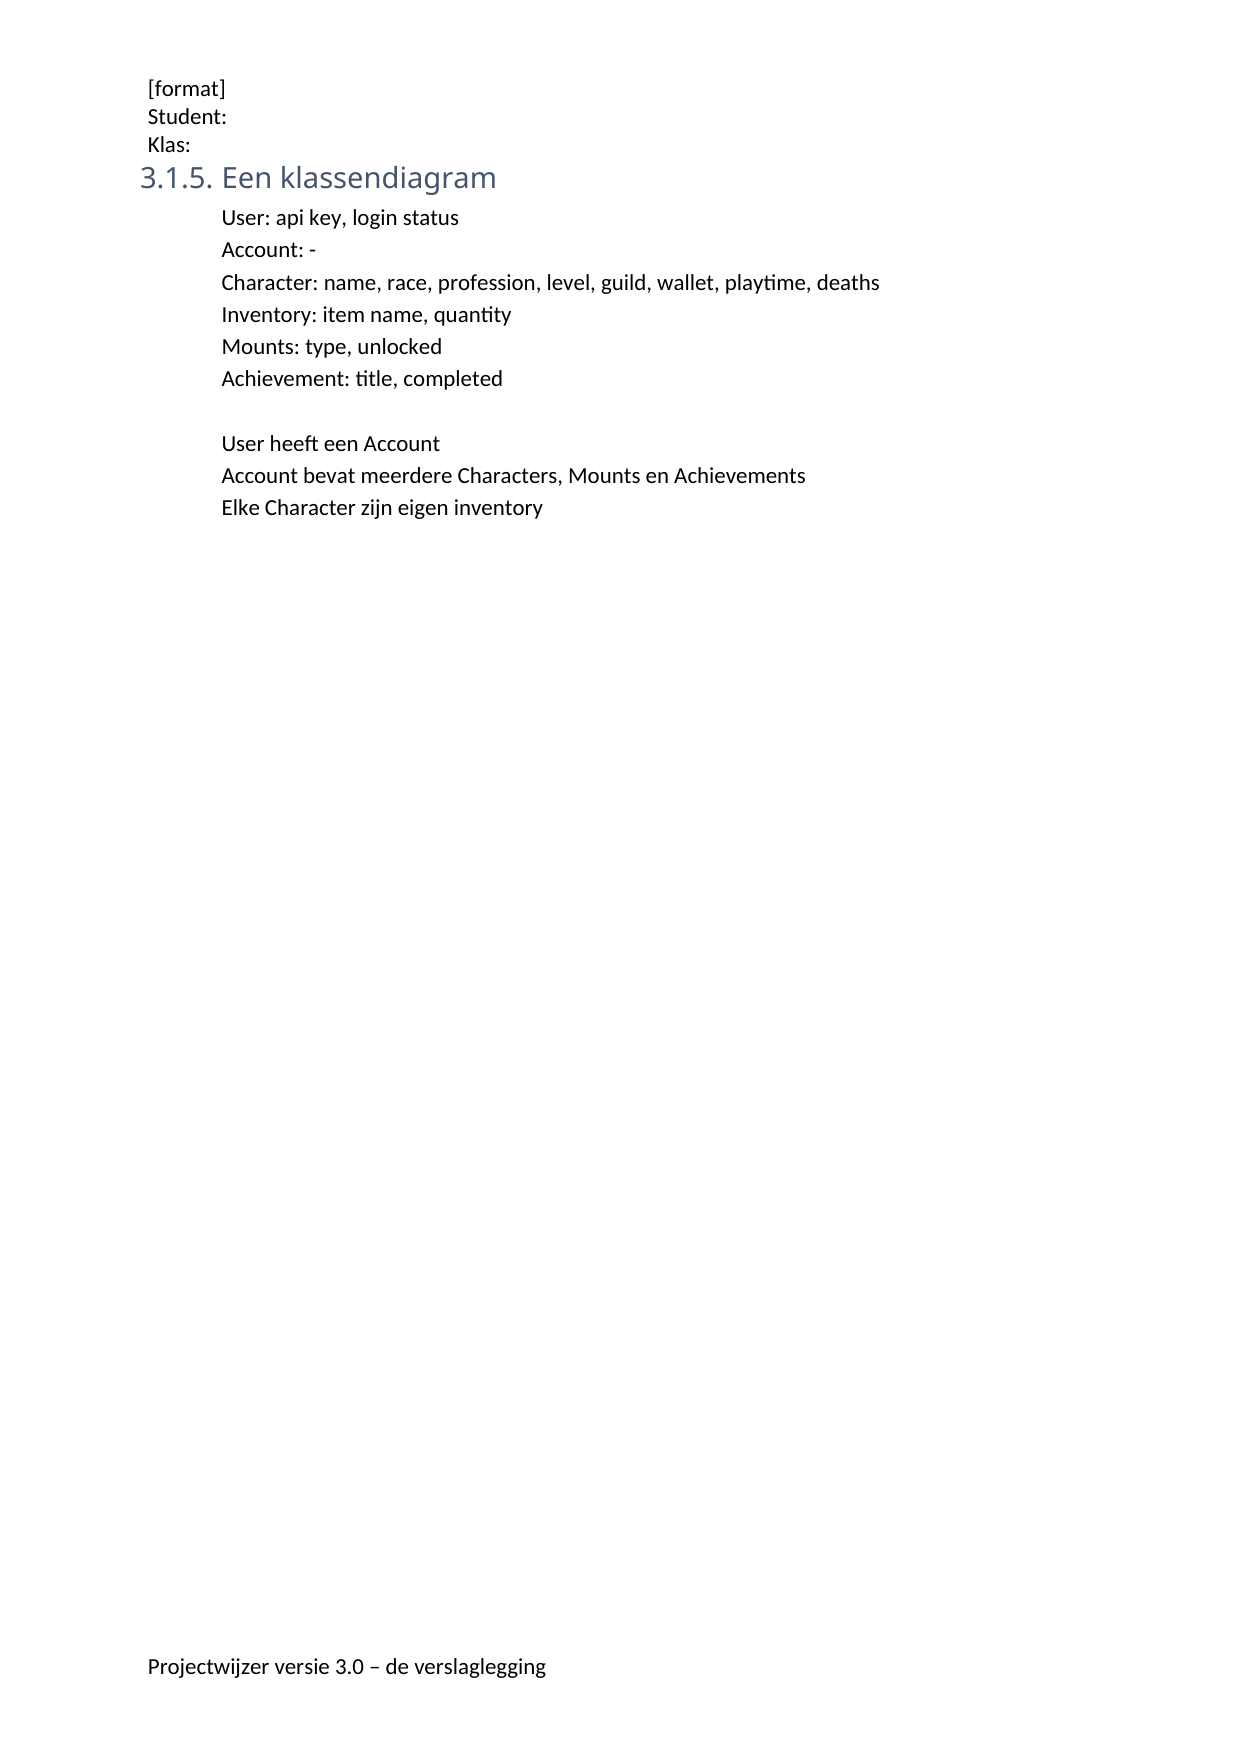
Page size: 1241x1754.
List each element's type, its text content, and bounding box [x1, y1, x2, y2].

text Account: - [221, 236, 1093, 264]
text User: api key, login status [221, 203, 1093, 231]
text Inventory: item name, quantity [221, 300, 1093, 328]
text Character: name, race, profession, level, guild, wallet, playtime, deaths [221, 268, 1093, 296]
list Een klassendiagram [139, 158, 1093, 197]
text Mounts: type, unlocked [221, 332, 1093, 360]
text User heeft een Account [221, 429, 1093, 457]
text Account bevat meerdere Characters, Mounts en Achievements [221, 461, 1093, 489]
text Elke Character zijn eigen inventory [221, 493, 1093, 521]
text Achievement: title, completed [221, 364, 1093, 392]
